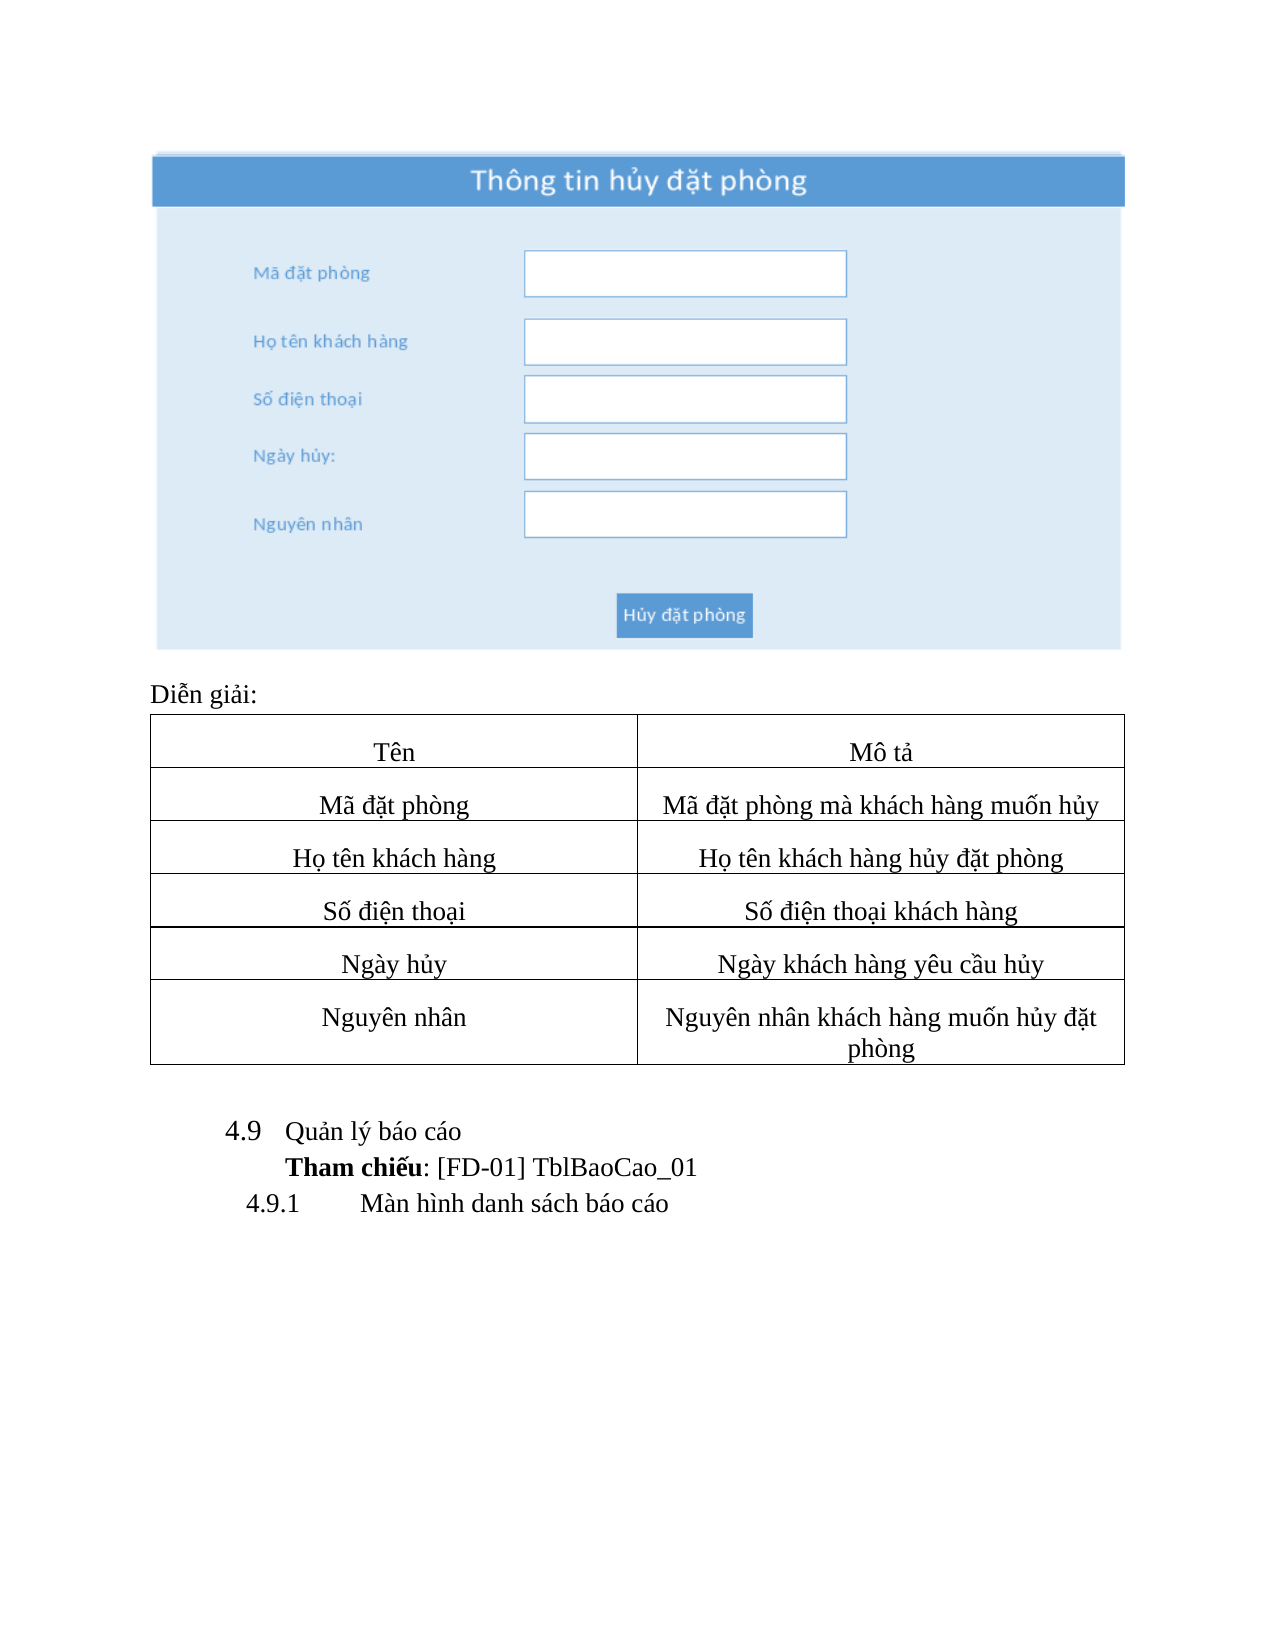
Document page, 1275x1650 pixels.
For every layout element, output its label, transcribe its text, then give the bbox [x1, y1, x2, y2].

text Quản lý báo cáo [225, 1113, 1125, 1146]
list Màn hình danh sách báo cáo [300, 1187, 1125, 1218]
table_header Mô tả [638, 715, 1124, 767]
table_cell Số điện thoại khách hàng [638, 874, 1124, 926]
table_cell Họ tên khách hàng [151, 821, 637, 873]
table_cell Ngày khách hàng yêu cầu hủy [638, 928, 1124, 979]
table_cell Số điện thoại [151, 874, 637, 926]
table_cell Nguyên nhân khách hàng muốn hủy đặt phòng [638, 980, 1124, 1063]
table_cell Họ tên khách hàng hủy đặt phòng [638, 821, 1124, 873]
table_header Tên [151, 715, 637, 767]
list Tham chiếu: [FD-01] TblBaoCao_01 [285, 1151, 1125, 1182]
title Diễn giải: [150, 678, 1125, 710]
table_cell Nguyên nhân [151, 980, 637, 1063]
table_cell Mã đặt phòng [151, 768, 637, 820]
table_cell Mã đặt phòng mà khách hàng muốn hủy [638, 768, 1124, 820]
table_cell Ngày hủy [151, 928, 637, 979]
